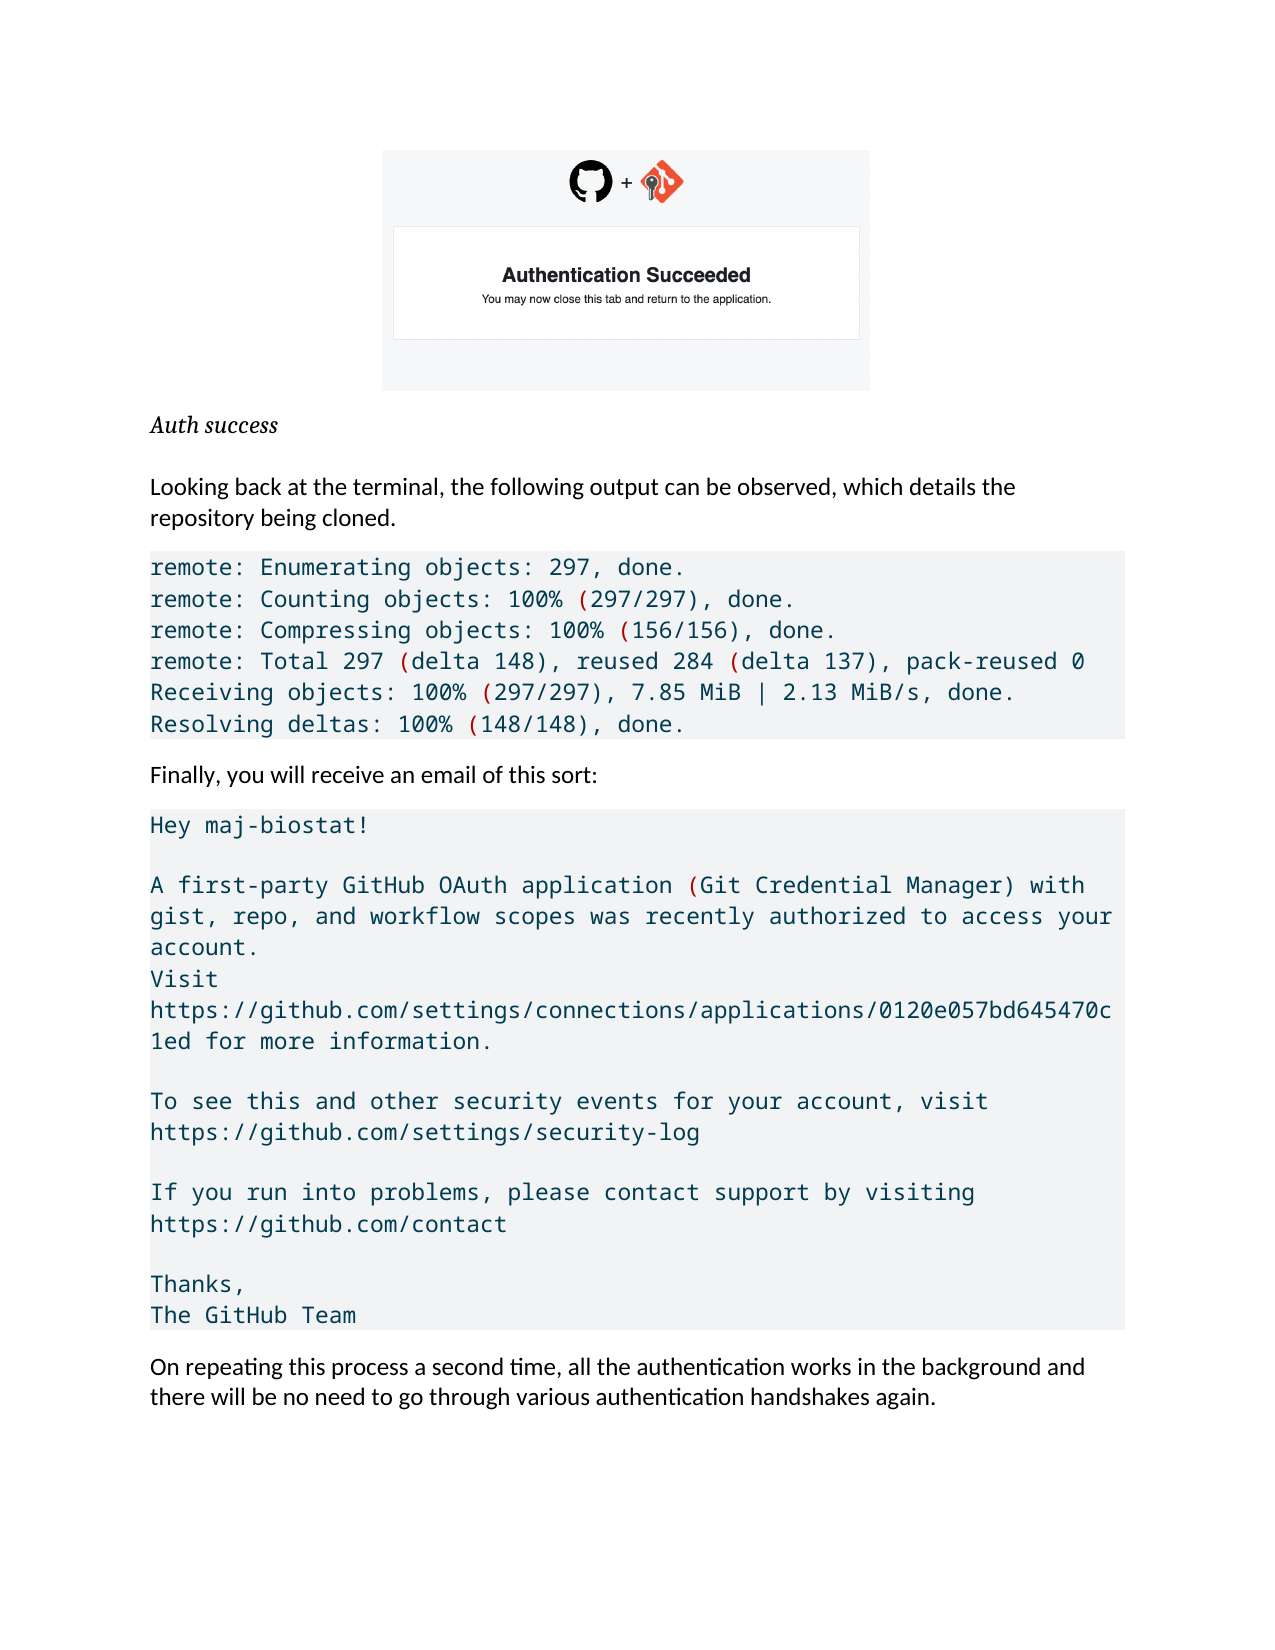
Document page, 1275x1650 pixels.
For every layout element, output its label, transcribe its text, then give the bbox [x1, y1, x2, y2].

picture [382, 150, 870, 391]
text On repeating this process a second time, all the authentication works in the background and there will be no need to go through various authentication handshakes again. [150, 1351, 1125, 1412]
table_header Auth success [139, 150, 1114, 453]
text Finally, you will receive an email of this sort: [150, 759, 1125, 790]
text Hey maj-biostat! A first-party GitHub OAuth application (Git Credential Manager) with gist, repo, and workflow scopes was recently authorized to access your account. Visit https://github.com/settings/connections/applications/0120e057bd645470c1ed for more information. To see this and other security events for your account, visit https://github.com/settings/security-log If you run into problems, please contact support by visiting https://github.com/contact Thanks, The GitHub Team [150, 809, 1125, 1330]
text remote: Enumerating objects: 297, done. remote: Counting objects: 100% (297/297), done. remote: Compressing objects: 100% (156/156), done. remote: Total 297 (delta 148), reused 284 (delta 137), pack-reused 0 Receiving objects: 100% (297/297), 7.85 MiB | 2.13 MiB/s, done. Resolving deltas: 100% (148/148), done. [150, 551, 1125, 739]
text Looking back at the terminal, the following output can be observed, which details the repository being cloned. [150, 471, 1125, 532]
